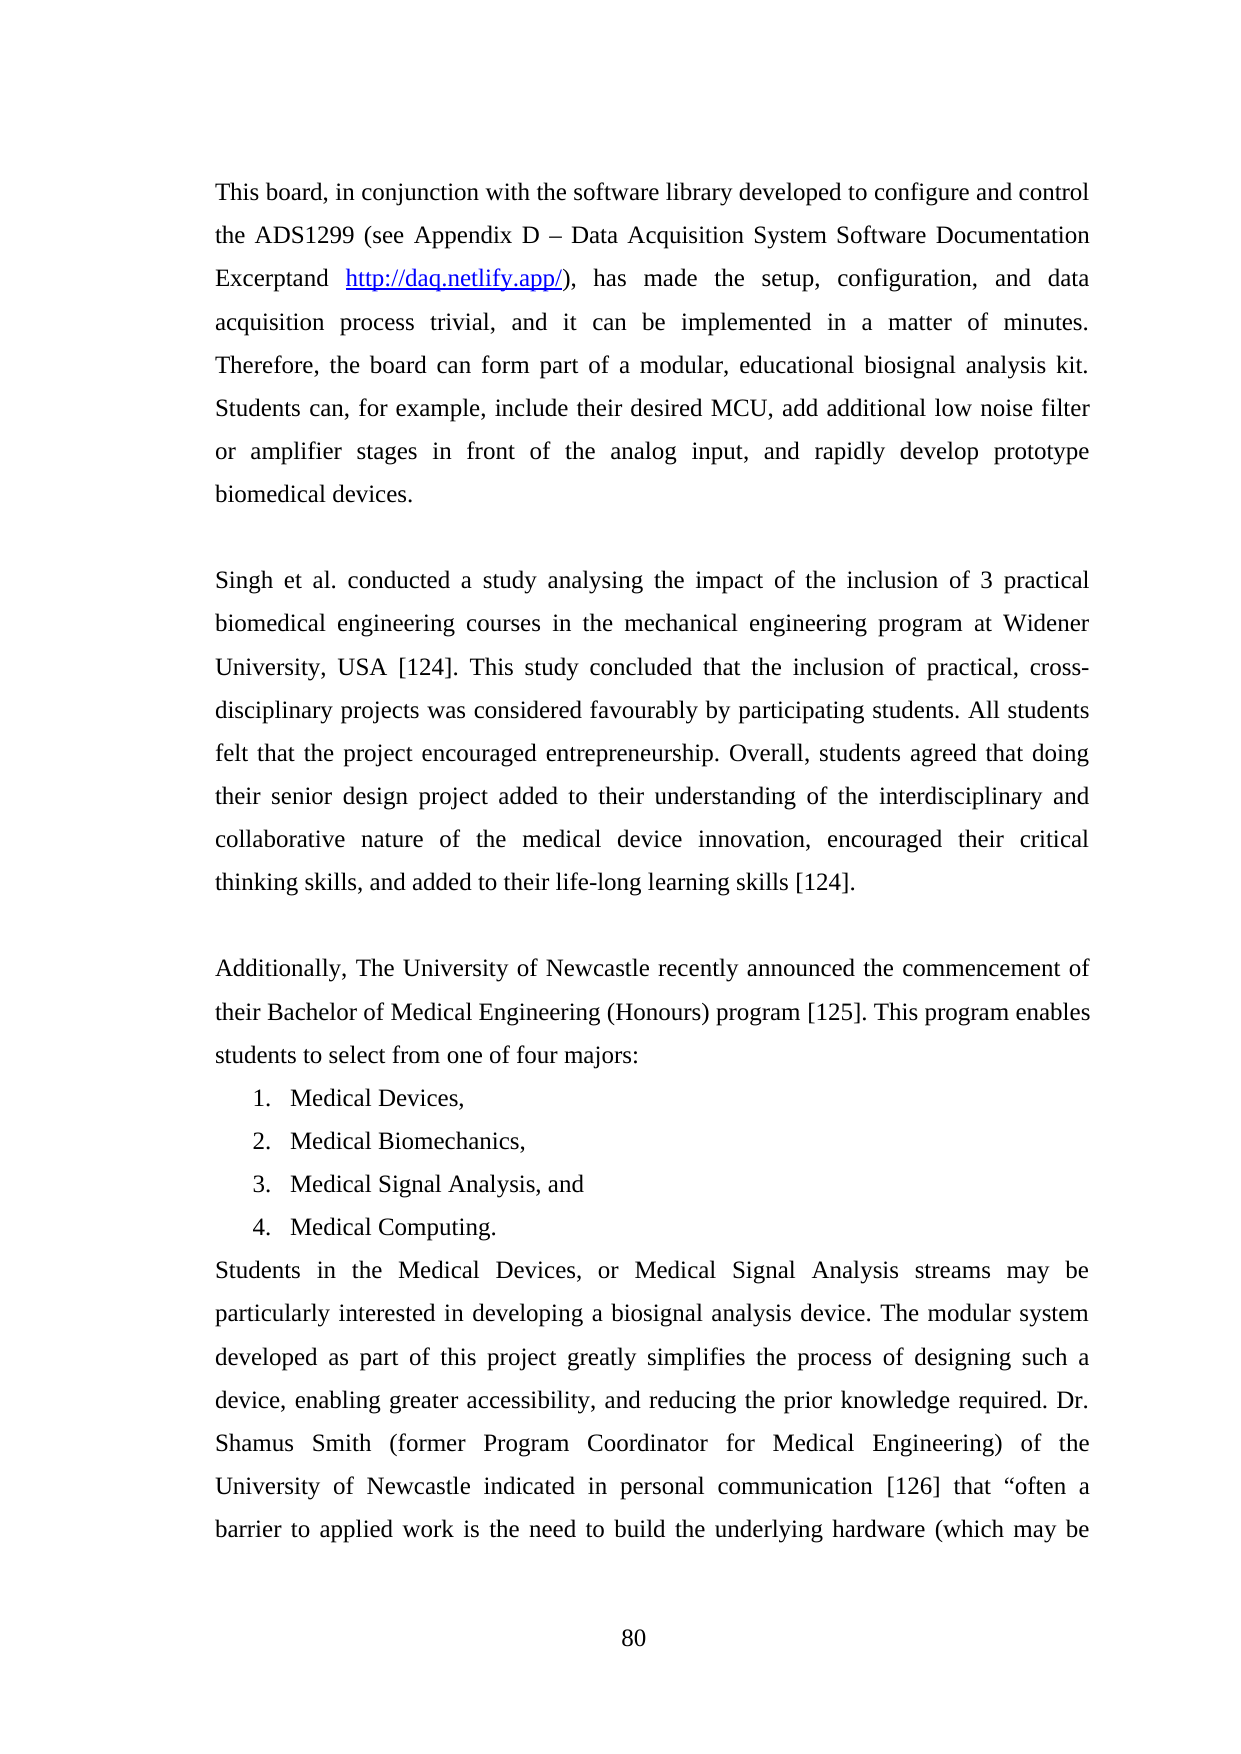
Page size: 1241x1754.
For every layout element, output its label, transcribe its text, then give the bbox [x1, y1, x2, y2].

list Medical Devices, [252, 1083, 1090, 1112]
text Singh et al. conducted a study analysing the impact of the inclusion of 3 practical biomedical engineering courses in the mechanical engineering program at Widener University, USA [124]. This study concluded that the inclusion of practical, cross-disciplinary projects was considered favourably by participating students. All students felt that the project encouraged entrepreneurship. Overall, students agreed that doing their senior design project added to their understanding of the interdisciplinary and collaborative nature of the medical device innovation, encouraged their critical thinking skills, and added to their life-long learning skills [124]. [215, 565, 1090, 896]
list Medical Computing. [252, 1212, 1090, 1241]
list Medical Signal Analysis, and [252, 1169, 1090, 1198]
text Additionally, The University of Newcastle recently announced the commencement of their Bachelor of Medical Engineering (Honours) program [125]. This program enables students to select from one of four majors: [215, 953, 1090, 1068]
list Medical Biomechanics, [252, 1126, 1090, 1155]
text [215, 1255, 1090, 1543]
text This board, in conjunction with the software library developed to configure and control the ADS1299 (see Appendix D and http://daq.netlify.app/), has made the setup, configuration, and data acquisition process trivial, and it can be implemented in a matter of minutes. Therefore, the board can form part of a modular, educational biosignal analysis kit. Students can, for example, include their desired MCU, add additional low noise filter or amplifier stages in front of the analog input, and rapidly develop prototype biomedical devices. [215, 177, 1090, 508]
